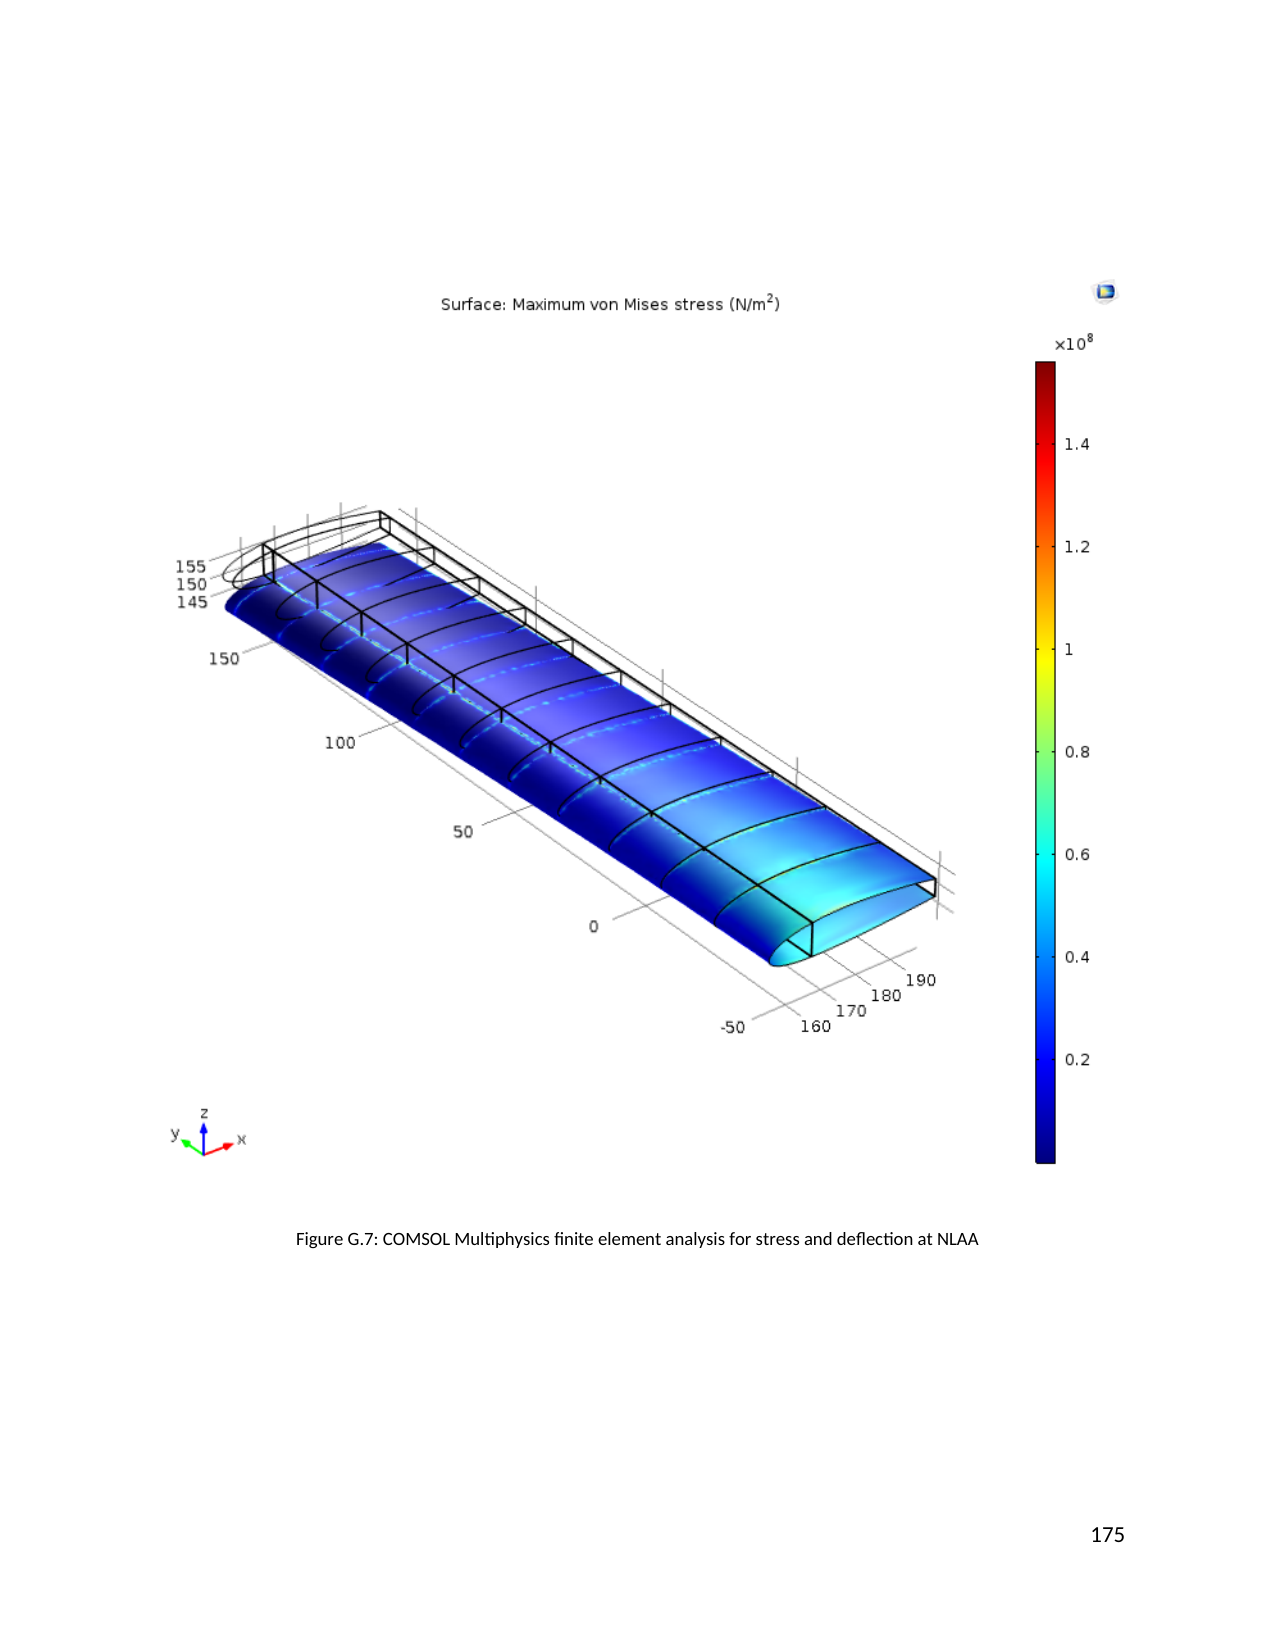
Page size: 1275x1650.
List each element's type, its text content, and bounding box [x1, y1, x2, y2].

picture [150, 273, 1125, 1209]
text Figure G.7: COMSOL Multiphysics finite element analysis for stress and deflection at NLAA [150, 1227, 1125, 1250]
